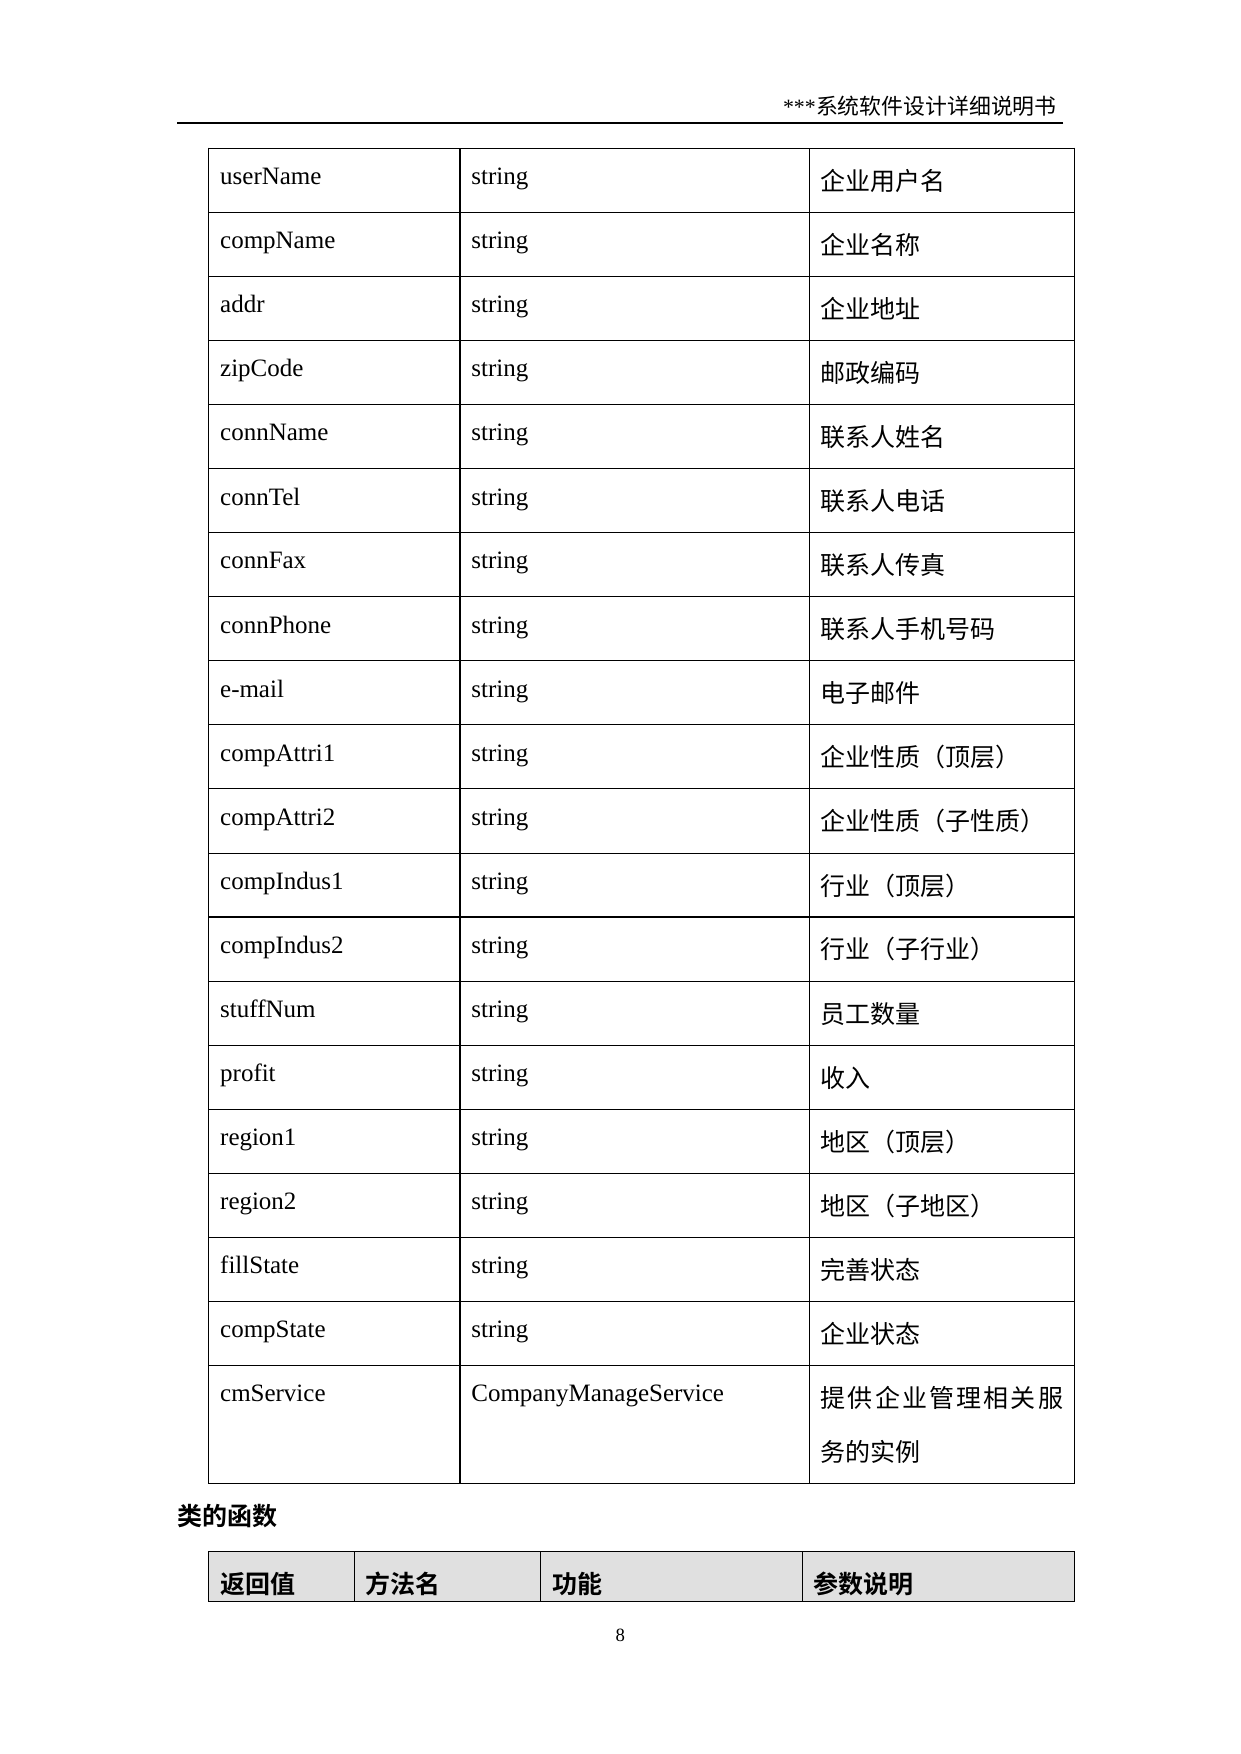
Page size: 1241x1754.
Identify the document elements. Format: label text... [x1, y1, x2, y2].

table_cell region2 [209, 1174, 459, 1237]
table_cell compAttri2 [209, 789, 459, 852]
table_cell e-mail [209, 661, 459, 724]
table_cell CompanyManageService [461, 1366, 809, 1483]
table_cell userName [209, 149, 459, 212]
table_cell compState [209, 1302, 459, 1365]
table_cell compAttri1 [209, 725, 459, 788]
table_cell string [461, 277, 809, 340]
table_cell 企业性质（子性质） [810, 789, 1074, 852]
table_cell compIndus2 [209, 918, 459, 981]
table_cell 联系人电话 [810, 469, 1074, 532]
table_cell compIndus1 [209, 854, 459, 916]
table_cell addr [209, 277, 459, 340]
table_cell 邮政编码 [810, 341, 1074, 404]
table_cell string [461, 789, 809, 852]
table_header 功能 [541, 1552, 802, 1601]
table_cell compName [209, 213, 459, 276]
table_cell string [461, 1110, 809, 1173]
table_cell 电子邮件 [810, 661, 1074, 724]
table_cell connName [209, 405, 459, 468]
table_cell 企业名称 [810, 213, 1074, 276]
table_cell 地区（子地区） [810, 1174, 1074, 1237]
table_cell string [461, 149, 809, 212]
table_header 方法名 [355, 1552, 540, 1601]
table_cell 企业用户名 [810, 149, 1074, 212]
table_cell string [461, 405, 809, 468]
table_cell 收入 [810, 1046, 1074, 1109]
table_cell 地区（顶层） [810, 1110, 1074, 1173]
table_cell 完善状态 [810, 1238, 1074, 1301]
table_cell string [461, 1238, 809, 1301]
table_cell string [461, 725, 809, 788]
table_cell 联系人传真 [810, 533, 1074, 596]
table_cell string [461, 597, 809, 660]
table_cell string [461, 918, 809, 981]
table_cell connTel [209, 469, 459, 532]
table_cell 企业地址 [810, 277, 1074, 340]
table_header 返回值 [209, 1552, 354, 1601]
table_cell 提供企业管理相关服务的实例 [810, 1366, 1074, 1483]
table_cell string [461, 661, 809, 724]
table_cell 行业（顶层） [810, 854, 1074, 916]
table_cell string [461, 1174, 809, 1237]
table_cell region1 [209, 1110, 459, 1173]
table_cell string [461, 1302, 809, 1365]
table_cell connPhone [209, 597, 459, 660]
table_cell 企业性质（顶层） [810, 725, 1074, 788]
table_cell string [461, 469, 809, 532]
table_cell string [461, 1046, 809, 1109]
table_cell 联系人手机号码 [810, 597, 1074, 660]
table_cell stuffNum [209, 982, 459, 1044]
table_cell fillState [209, 1238, 459, 1301]
table_cell 企业状态 [810, 1302, 1074, 1365]
table_cell string [461, 982, 809, 1044]
table_cell zipCode [209, 341, 459, 404]
table_cell string [461, 854, 809, 916]
table_cell 行业（子行业） [810, 918, 1074, 981]
text 类的函数 [177, 1497, 1063, 1533]
table_header 参数说明 [803, 1552, 1074, 1601]
table_cell profit [209, 1046, 459, 1109]
table_cell string [461, 341, 809, 404]
table_cell connFax [209, 533, 459, 596]
table_cell cmService [209, 1366, 459, 1483]
table_cell string [461, 213, 809, 276]
table_cell 员工数量 [810, 982, 1074, 1044]
table_cell 联系人姓名 [810, 405, 1074, 468]
table_cell string [461, 533, 809, 596]
